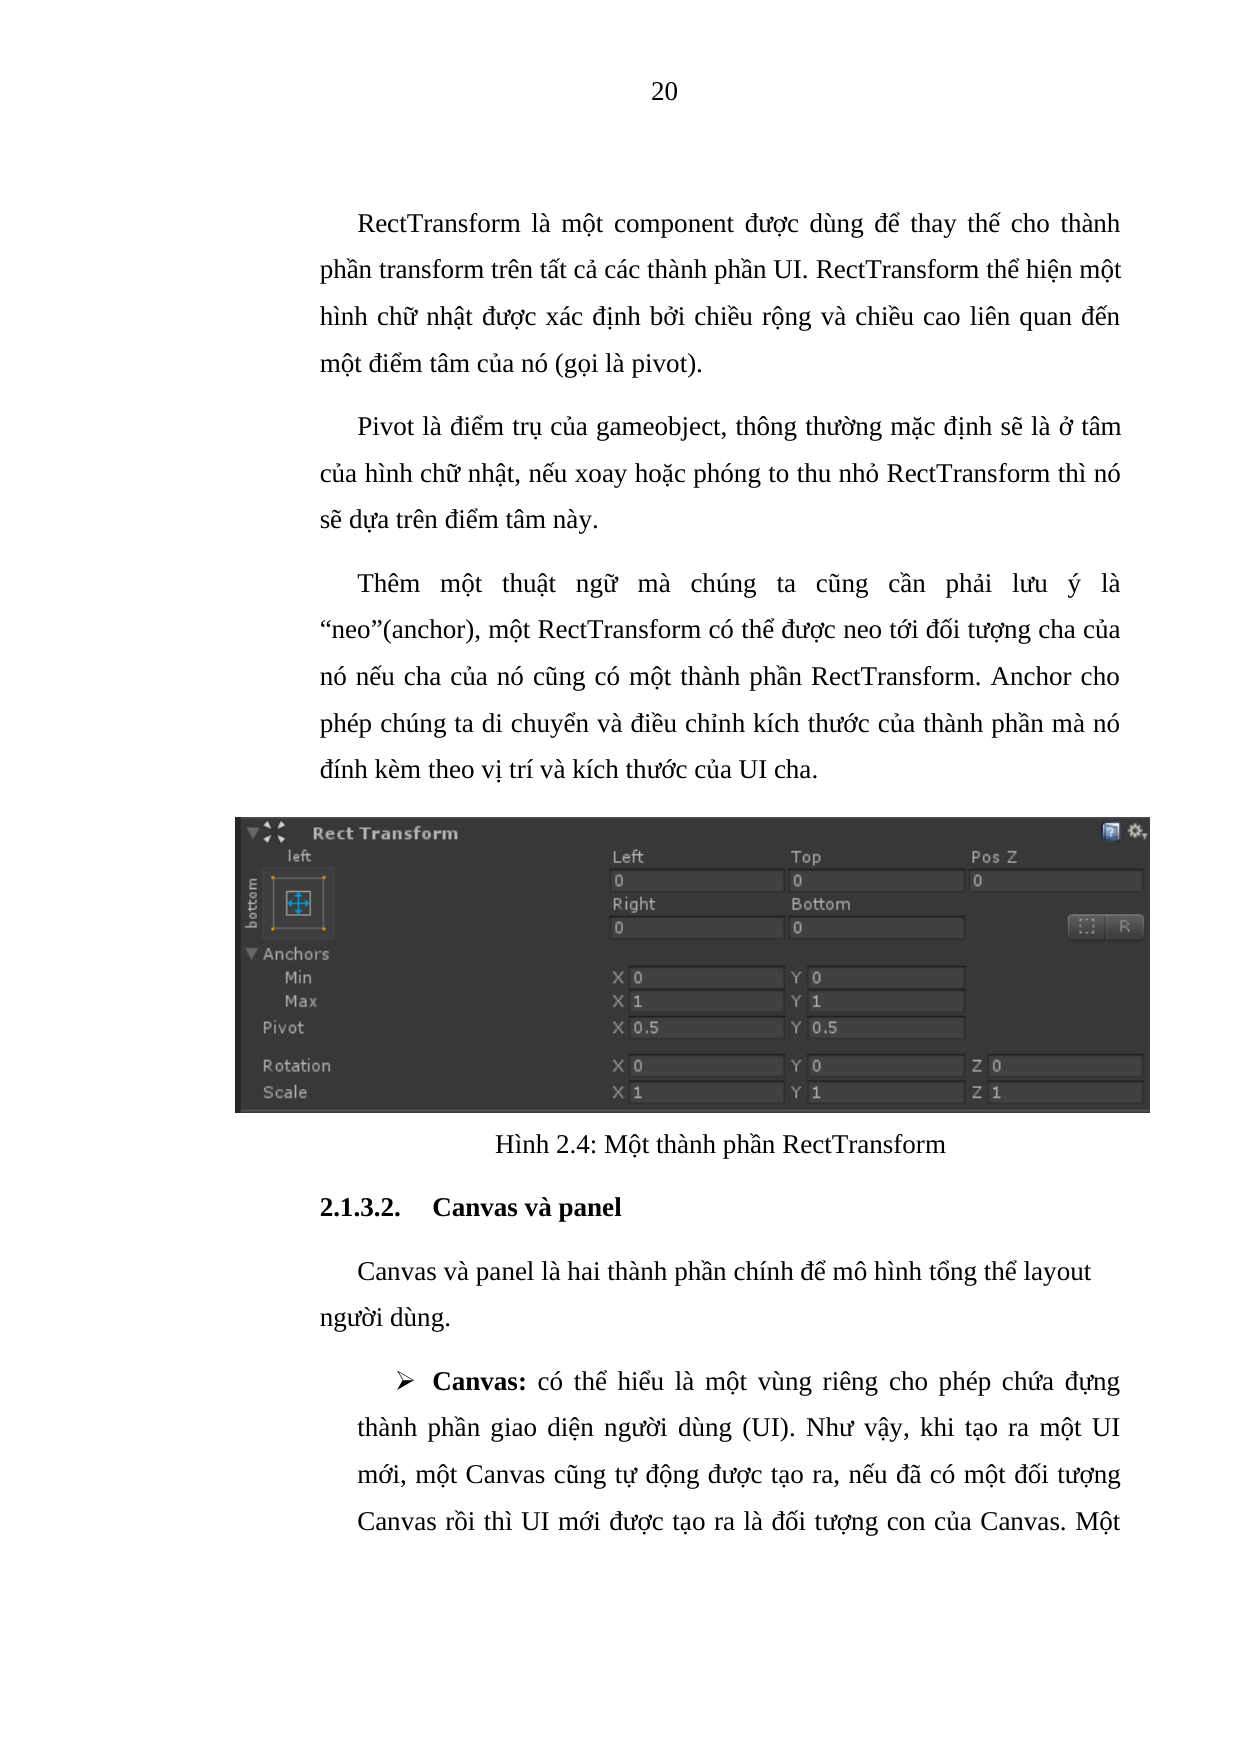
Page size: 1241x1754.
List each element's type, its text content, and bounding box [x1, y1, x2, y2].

text RectTransform là một component được dùng để thay thế cho thành phần transform trên tất cả các thành phần UI. RectTransform thể hiện một hình chữ nhật được xác định bởi chiều rộng và chiều cao liên quan đến một điểm tâm của nó (gọi là pivot). [319, 207, 1122, 378]
picture [235, 817, 1150, 1113]
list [357, 1365, 1122, 1536]
text Thêm một thuật ngữ mà chúng ta cũng cần phải lưu ý là “neo”(anchor), một RectTransform có thể được neo tới đối tượng cha của nó nếu cha của nó cũng có một thành phần RectTransform. Anchor cho phép chúng ta di chuyển và điều chỉnh kích thước của thành phần mà nó đính kèm theo vị trí và kích thước của UI cha. [319, 567, 1122, 785]
text Canvas và panel là hai thành phần chính để mô hình tổng thể layout người dùng. [319, 1255, 1122, 1333]
list Canvas và panel [319, 1191, 1122, 1223]
text Hình 2.4: Một thành phần RectTransform [235, 1113, 1122, 1159]
text Pivot là điểm trụ của gameobject, thông thường mặc định sẽ là ở tâm của hình chữ nhật, nếu xoay hoặc phóng to thu nhỏ RectTransform thì nó sẽ dựa trên điểm tâm này. [319, 410, 1122, 535]
